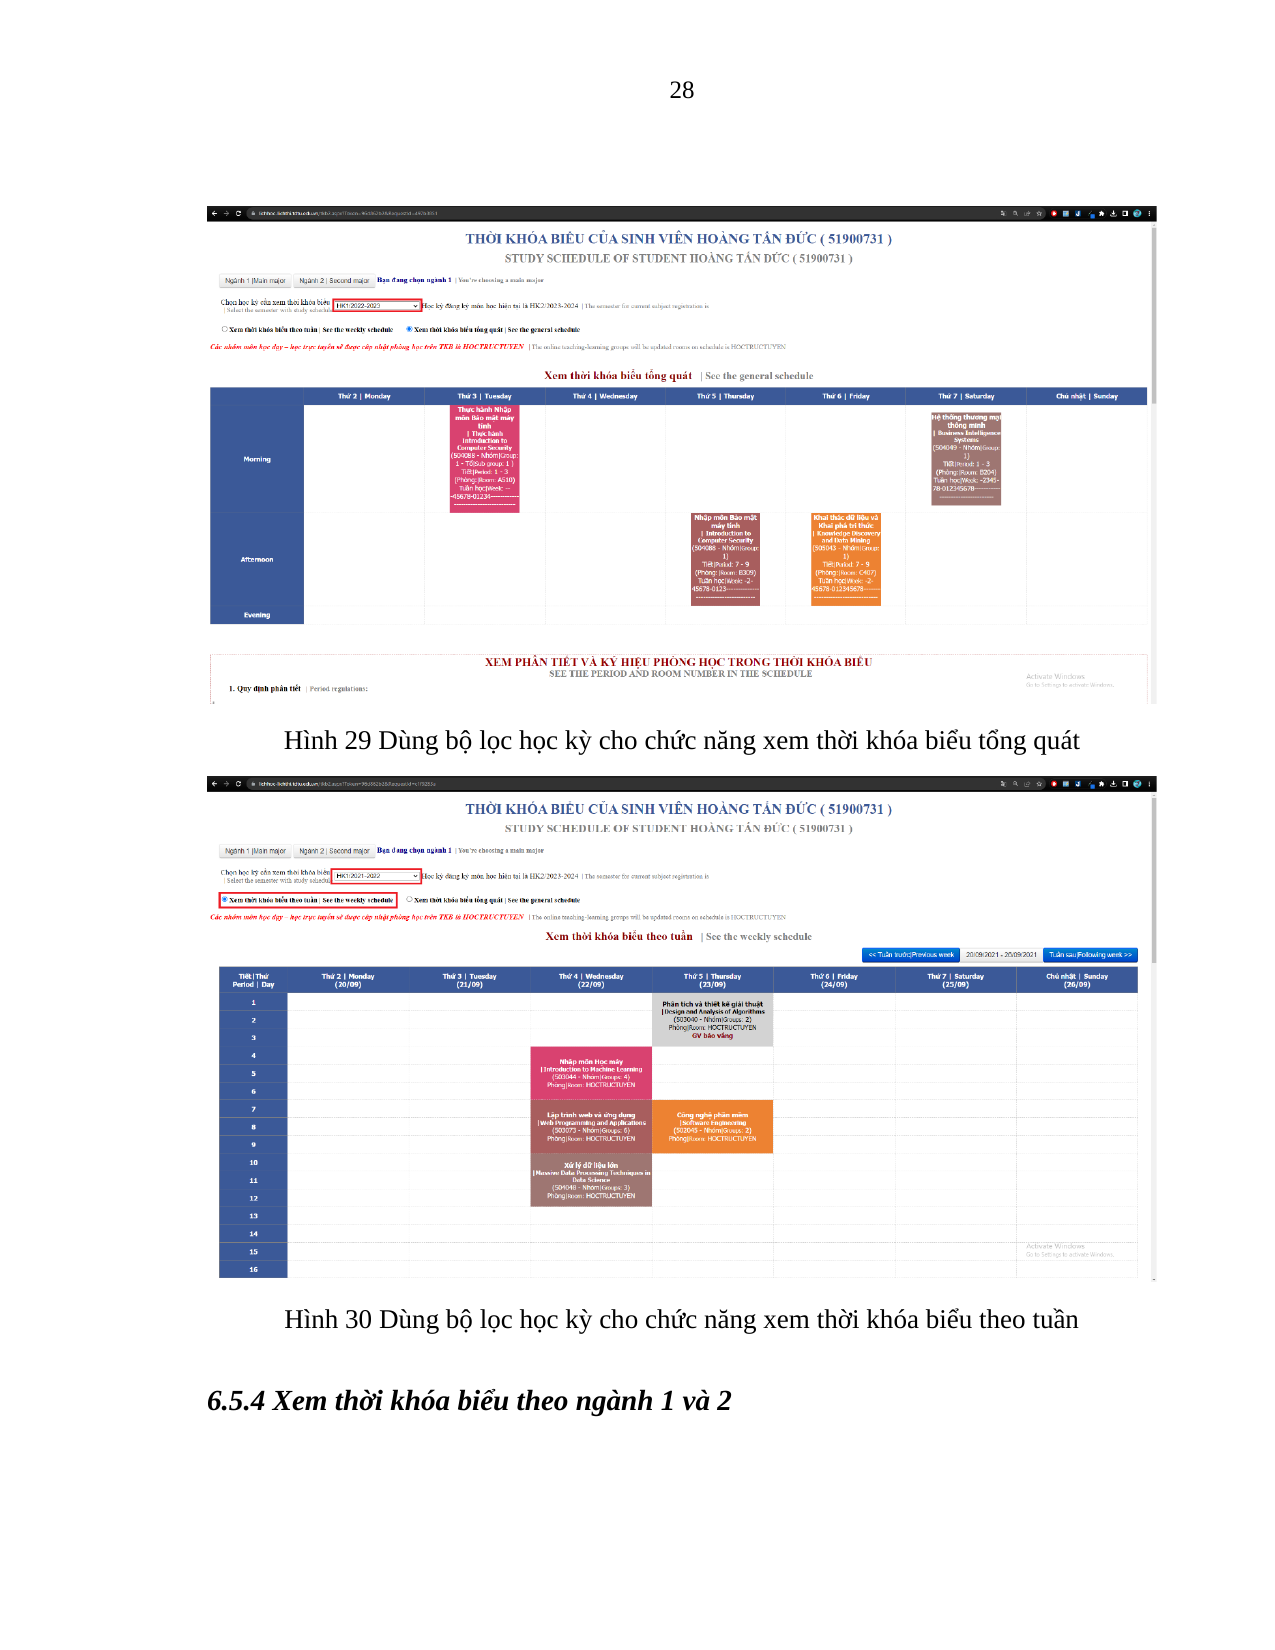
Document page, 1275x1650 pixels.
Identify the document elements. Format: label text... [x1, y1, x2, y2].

picture [207, 776, 1157, 1282]
text Hình 30 Dùng bộ lọc học kỳ cho chức năng xem thời khóa biểu theo tuần [207, 1303, 1157, 1334]
text 6.5.4 Xem thời khóa biểu theo ngành 1 và 2 [207, 1383, 1157, 1417]
picture [207, 206, 1157, 704]
text Hình 29 Dùng bộ lọc học kỳ cho chức năng xem thời khóa biểu tổng quát [207, 724, 1157, 756]
